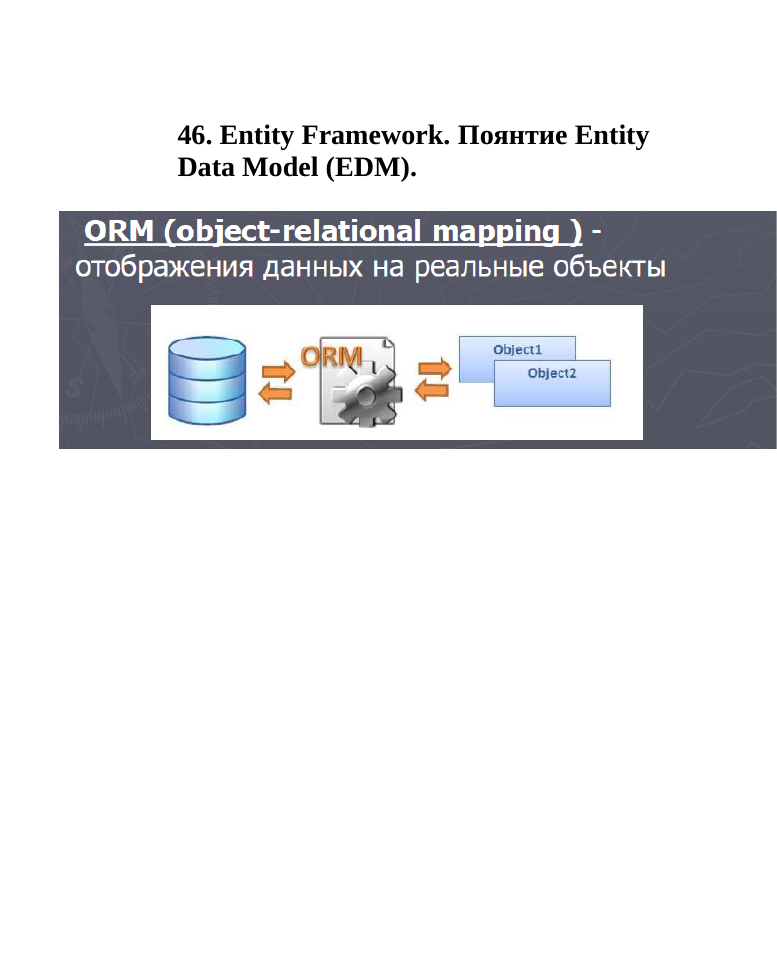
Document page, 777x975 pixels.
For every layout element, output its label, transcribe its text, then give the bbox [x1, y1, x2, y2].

picture [59, 211, 777, 449]
subtitle 46. Entity Framework. Поянтие Entity Data Model (EDM). [177, 118, 688, 183]
